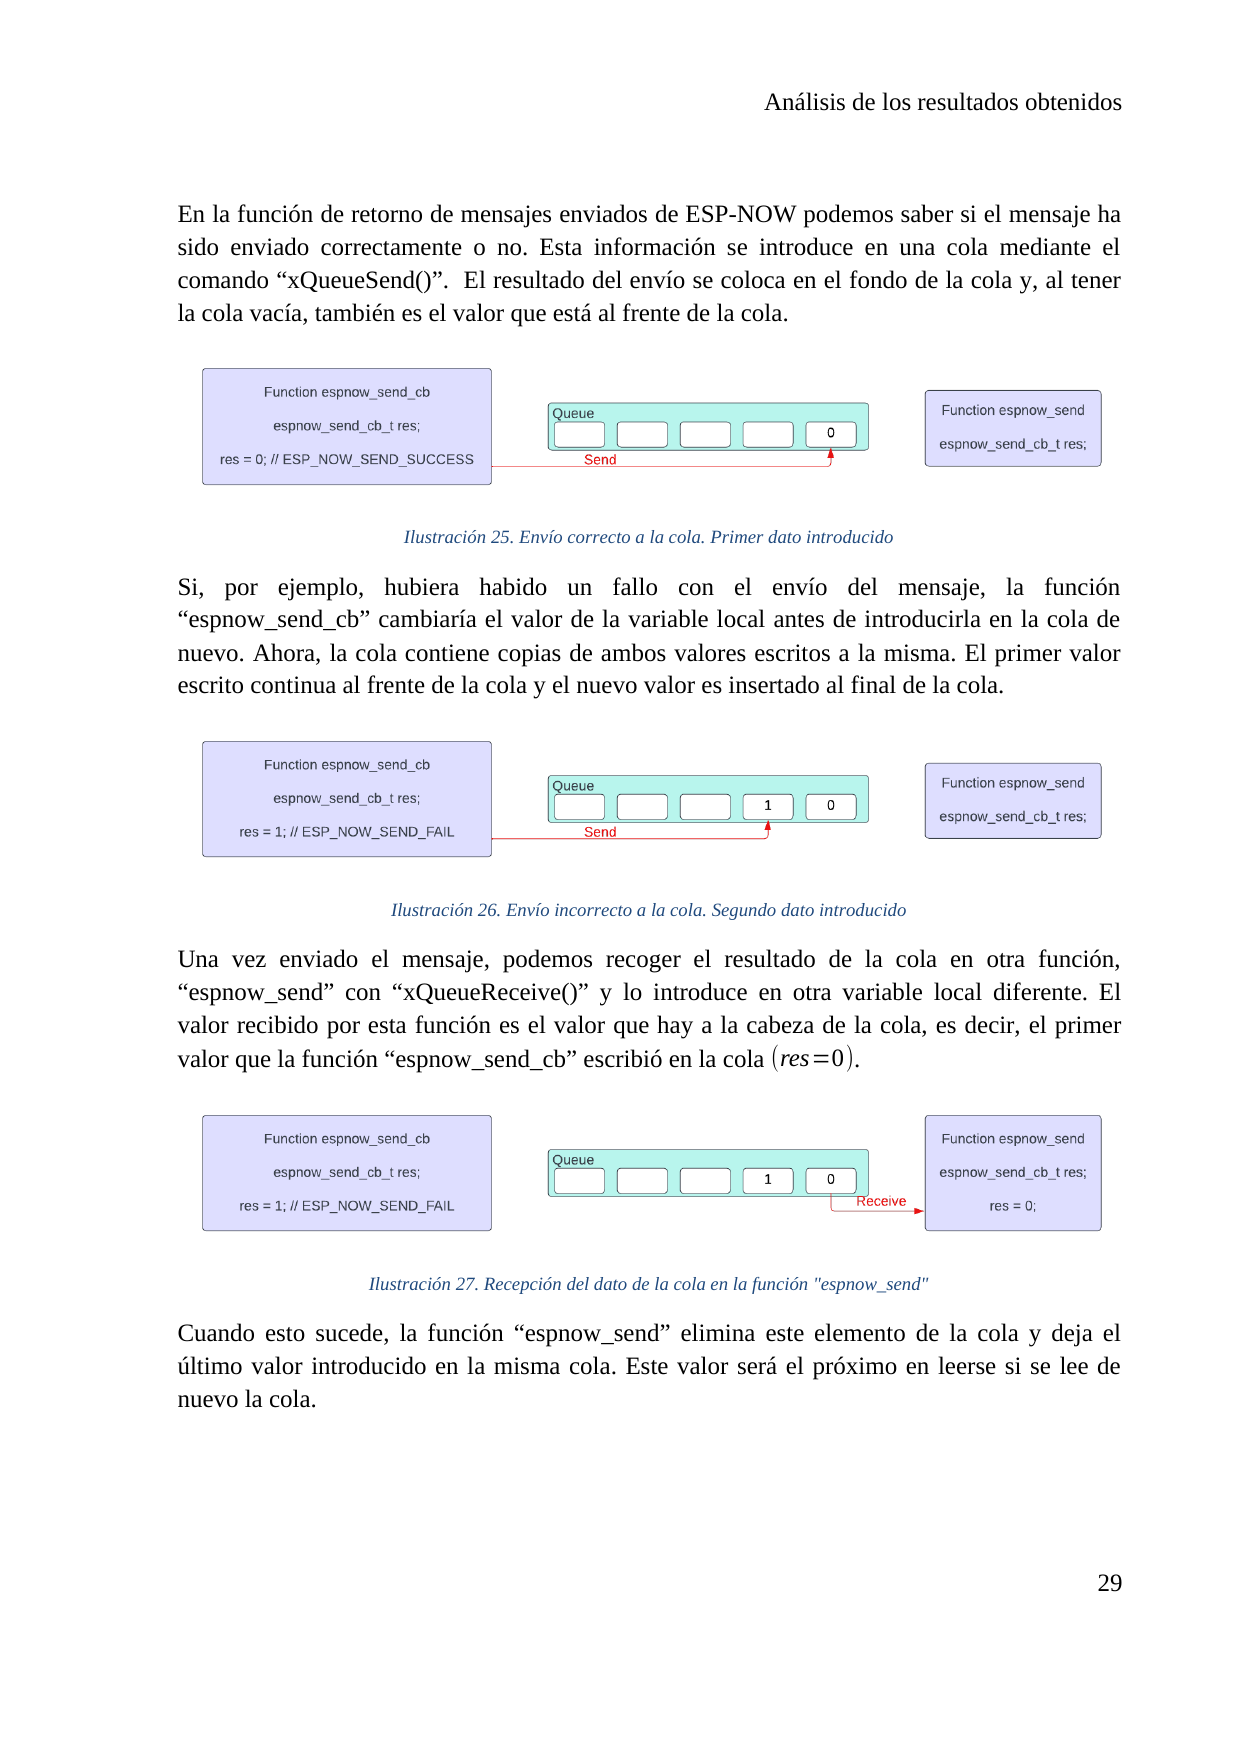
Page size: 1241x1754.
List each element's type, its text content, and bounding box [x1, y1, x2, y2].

text Ilustración 25. Envío correcto a la cola. Primer dato introducido [177, 526, 1122, 547]
text En la función de retorno de mensajes enviados de ESP-NOW podemos saber si el mensaje ha sido enviado correctamente o no. Esta información se introduce en una cola mediante el comando “xQueueSend()”. El resultado del envío se coloca en el fondo de la cola y, al tener la cola vacía, también es el valor que está al frente de la cola. [177, 199, 1122, 326]
picture [177, 343, 1125, 510]
text Cuando esto sucede, la función “espnow_send” elimina este elemento de la cola y deja el último valor introducido en la misma cola. Este valor será el próximo en leerse si se lee de nuevo la cola. [177, 1318, 1122, 1413]
text Si, por ejemplo, hubiera habido un fallo con el envío del mensaje, la función “espnow_send_cb” cambiaría el valor de la variable local antes de introducirla en la cola de nuevo. Ahora, la cola contiene copias de ambos valores escritos a la misma. El primer valor escrito continua al frente de la cola y el nuevo valor es insertado al final de la cola. [177, 572, 1122, 699]
text Una vez enviado el mensaje, podemos recoger el resultado de la cola en otra función, “espnow_send” con “xQueueReceive()” y lo introduce en otra variable local diferente. El valor recibido por esta función es el valor que hay a la cabeza de la cola, es decir, el primer valor que la función “espnow_send_cb” escribió en la cola . [177, 944, 1122, 1073]
picture [177, 1090, 1125, 1256]
picture [177, 716, 1125, 882]
text Ilustración 27. Recepción del dato de la cola en la función "espnow_send" [177, 1273, 1122, 1294]
text Ilustración 26. Envío incorrecto a la cola. Segundo dato introducido [177, 899, 1122, 920]
